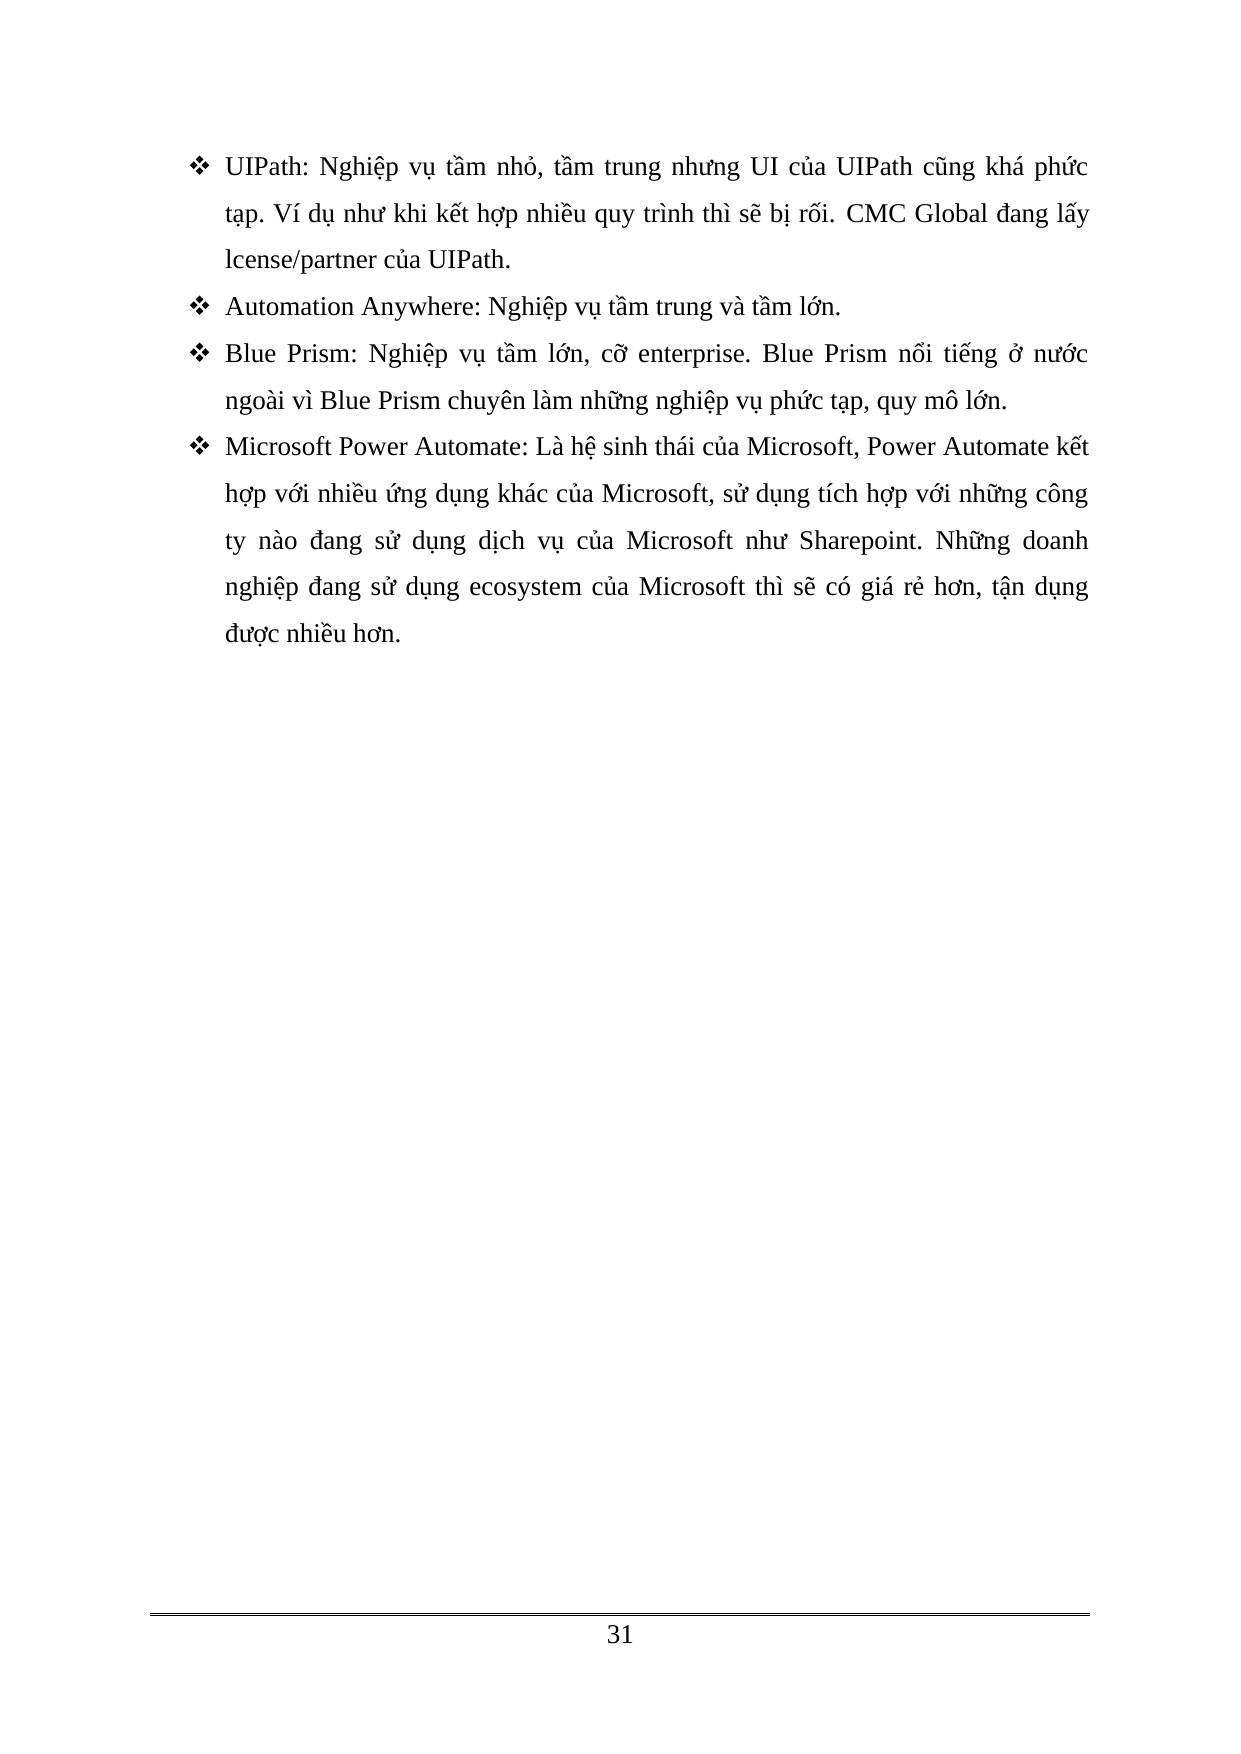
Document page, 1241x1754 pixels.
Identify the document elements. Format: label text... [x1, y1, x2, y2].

list Blue Prism: Nghiệp vụ tầm lớn, cỡ enterprise. Blue Prism nổi tiếng ở nước ngoài vì Blue Prism chuyên làm những nghiệp vụ phức tạp, quy mô lớn. [187, 337, 1090, 415]
list Automation Anywhere: Nghiệp vụ tầm trung và tầm lớn. [187, 290, 1090, 321]
list Microsoft Power Automate: Là hệ sinh thái của Microsoft, Power Automate kết hợp với nhiều ứng dụng khác của Microsoft, sử dụng tích hợp với những công ty nào đang sử dụng dịch vụ của Microsoft như Sharepoint. Những doanh nghiệp đang sử dụng ecosystem của Microsoft thì sẽ có giá rẻ hơn, tận dụng được nhiều hơn. [187, 430, 1090, 648]
list UIPath: Nghiệp vụ tầm nhỏ, tầm trung nhưng UI của UIPath cũng khá phức tạp. Ví dụ như khi kết hợp nhiều quy trình thì sẽ bị rối. CMC Global đang lấy lcense/partner của UIPath. [187, 150, 1090, 274]
